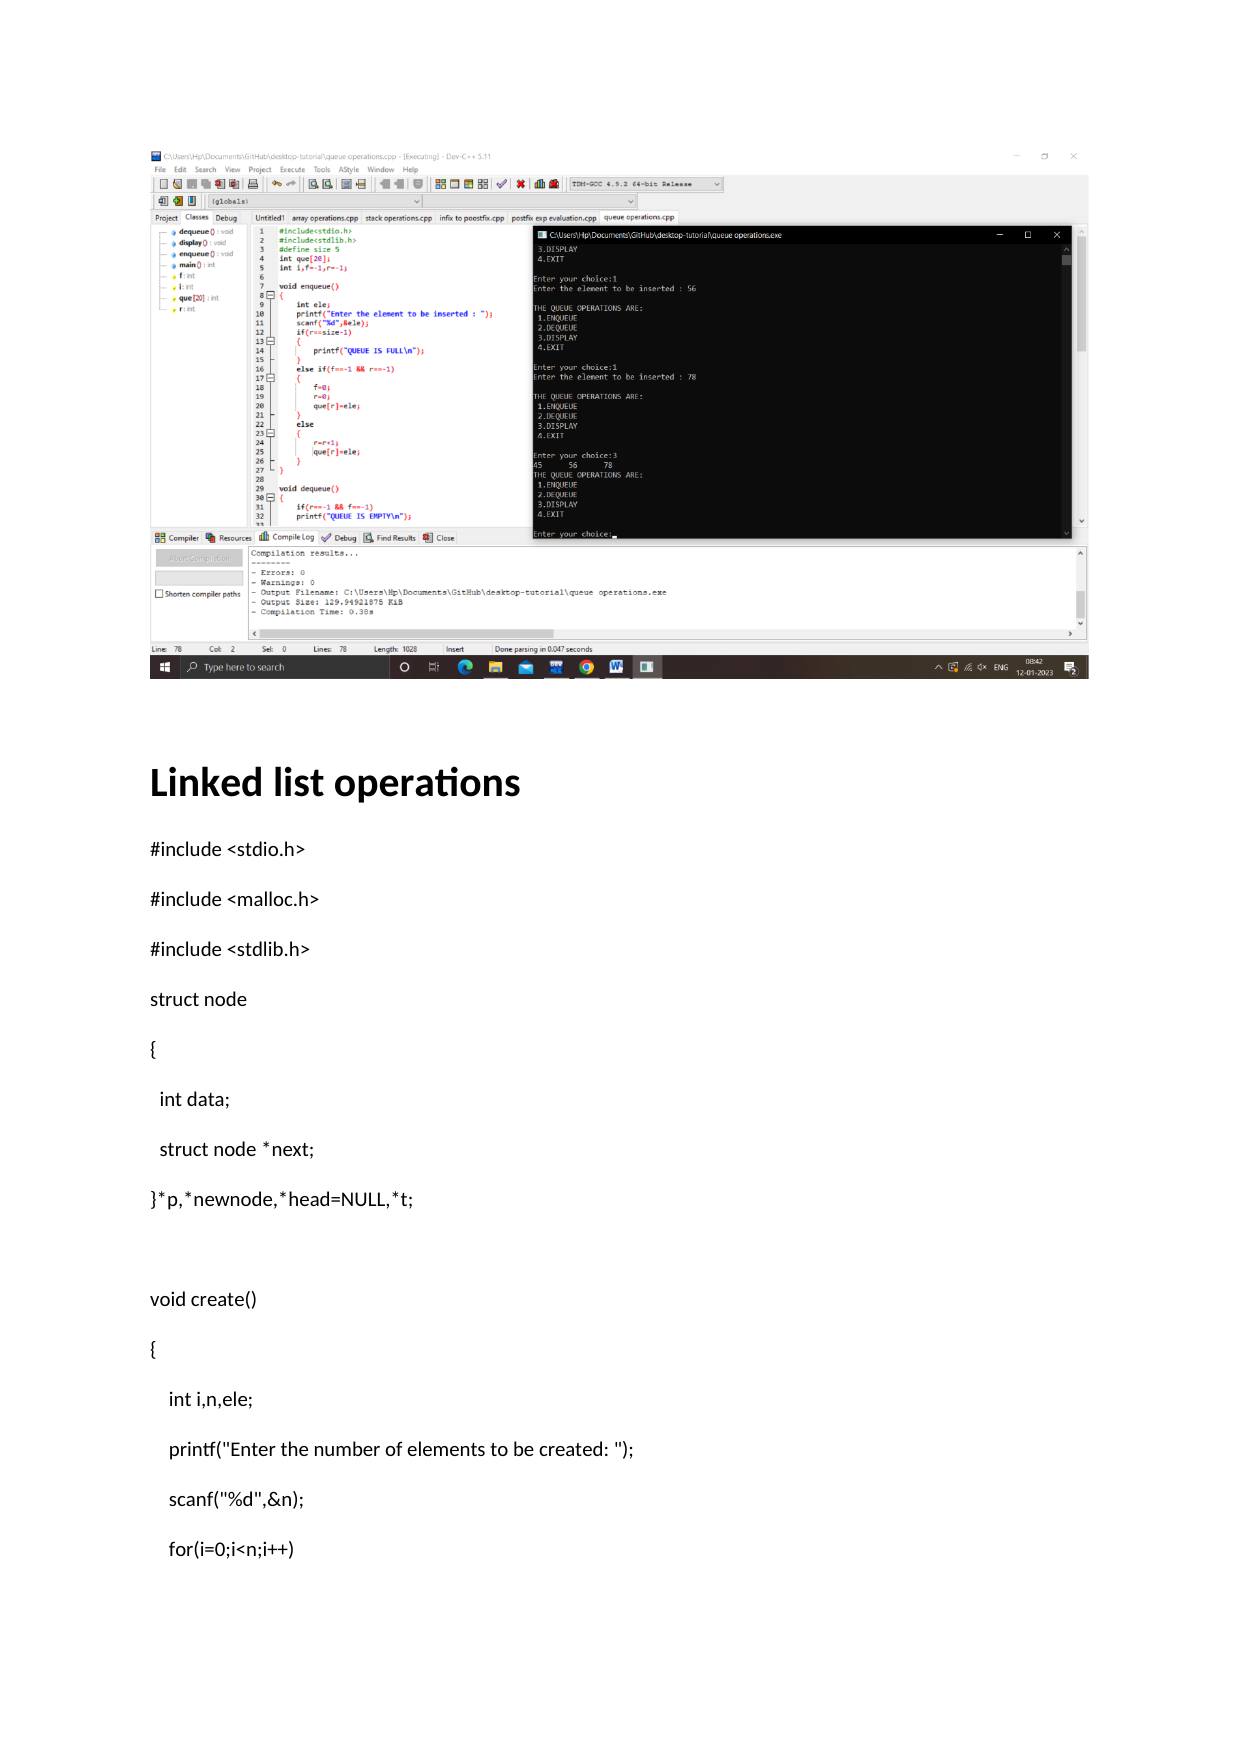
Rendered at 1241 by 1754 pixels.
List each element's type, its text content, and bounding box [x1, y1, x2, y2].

text int data; [150, 1086, 1090, 1111]
text struct node *next; [150, 1136, 1090, 1161]
text for(i=0;i<n;i++) [150, 1536, 1090, 1561]
text }*p,*newnode,*head=NULL,*t; [150, 1186, 1090, 1211]
text #include <stdio.h> [150, 836, 1090, 861]
text void create() [150, 1286, 1090, 1311]
text struct node [150, 986, 1090, 1011]
text { [150, 1036, 1090, 1061]
text printf("Enter the number of elements to be created: "); [150, 1436, 1090, 1461]
text Linked list operations [150, 756, 1090, 807]
text scanf("%d",&n); [150, 1486, 1090, 1511]
text #include <malloc.h> [150, 886, 1090, 911]
text #include <stdlib.h> [150, 936, 1090, 961]
picture [150, 150, 1089, 679]
text int i,n,ele; [150, 1386, 1090, 1411]
text { [150, 1336, 1090, 1361]
